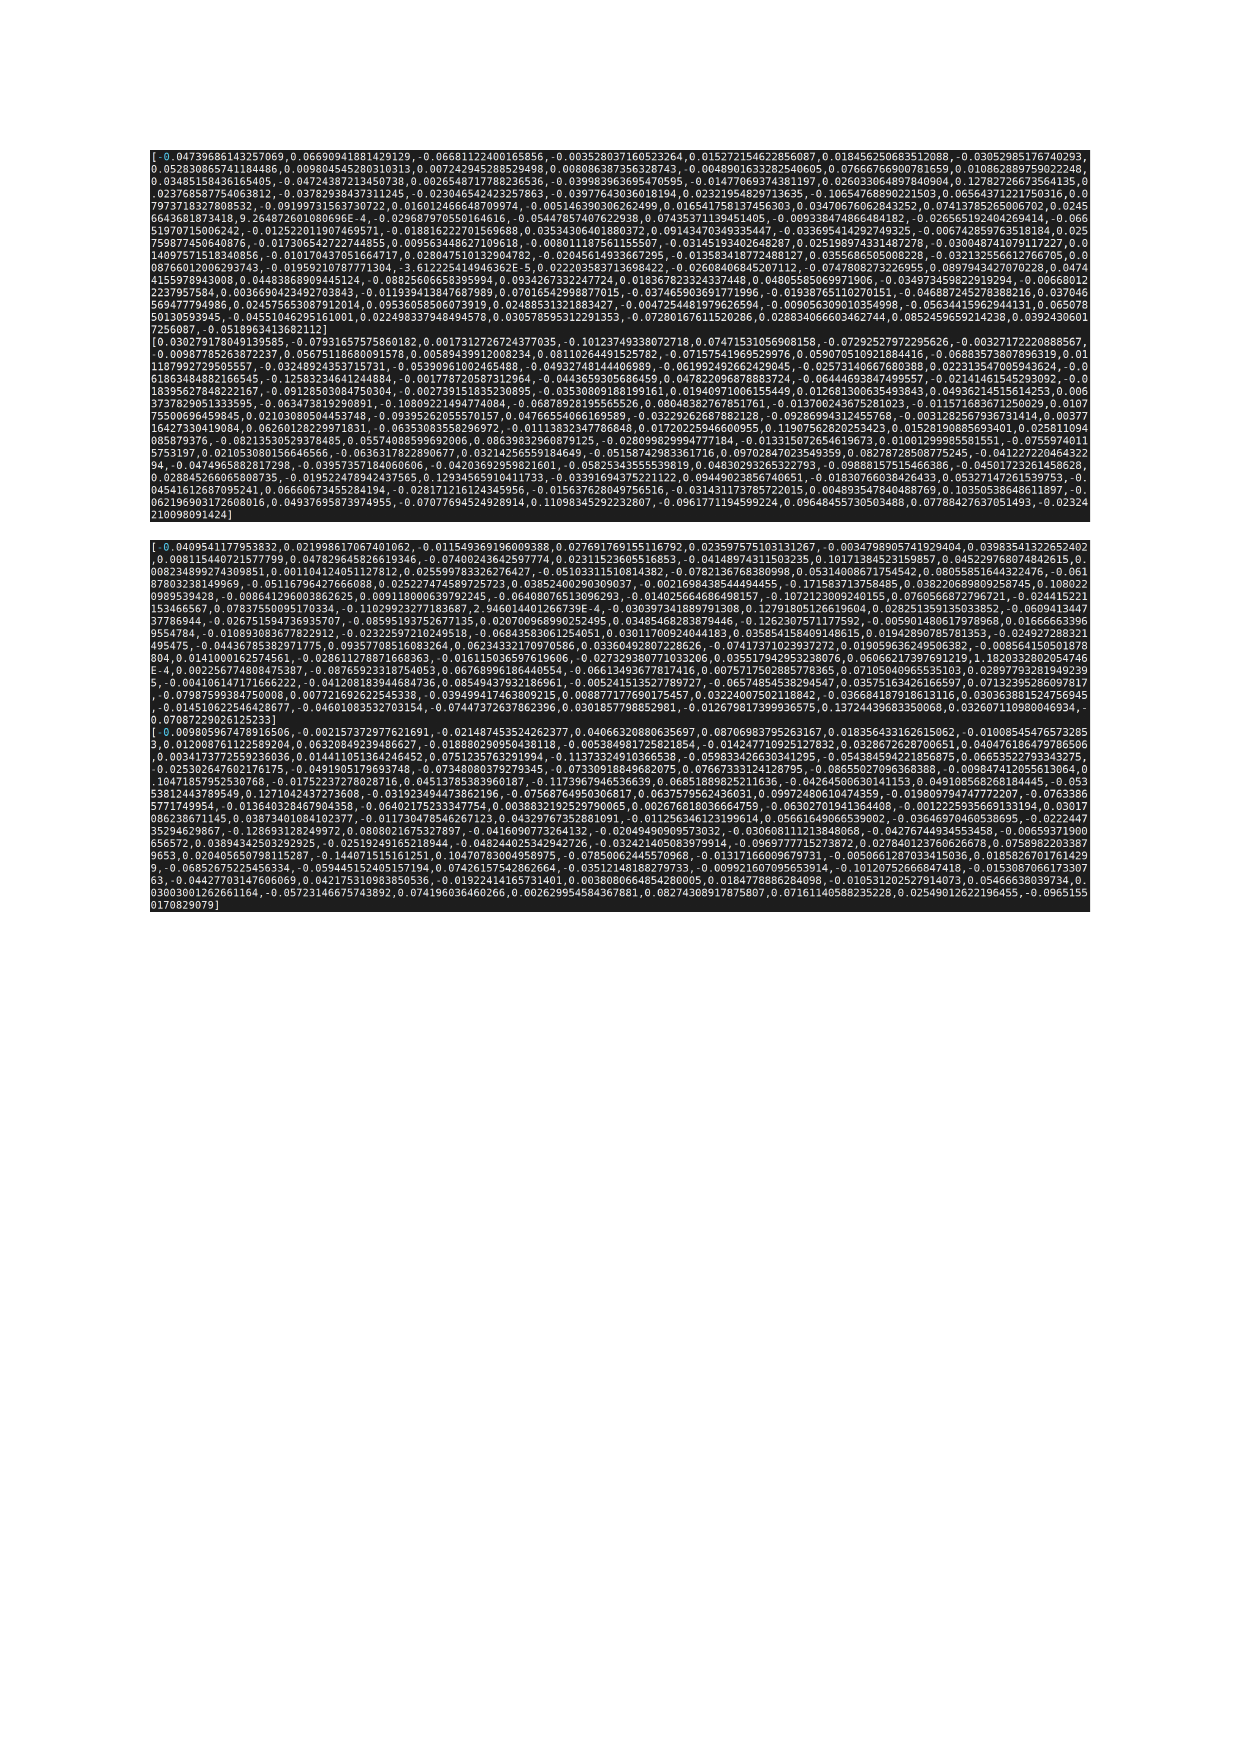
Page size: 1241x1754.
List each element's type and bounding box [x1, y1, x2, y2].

picture [150, 540, 1091, 912]
picture [150, 150, 1091, 522]
